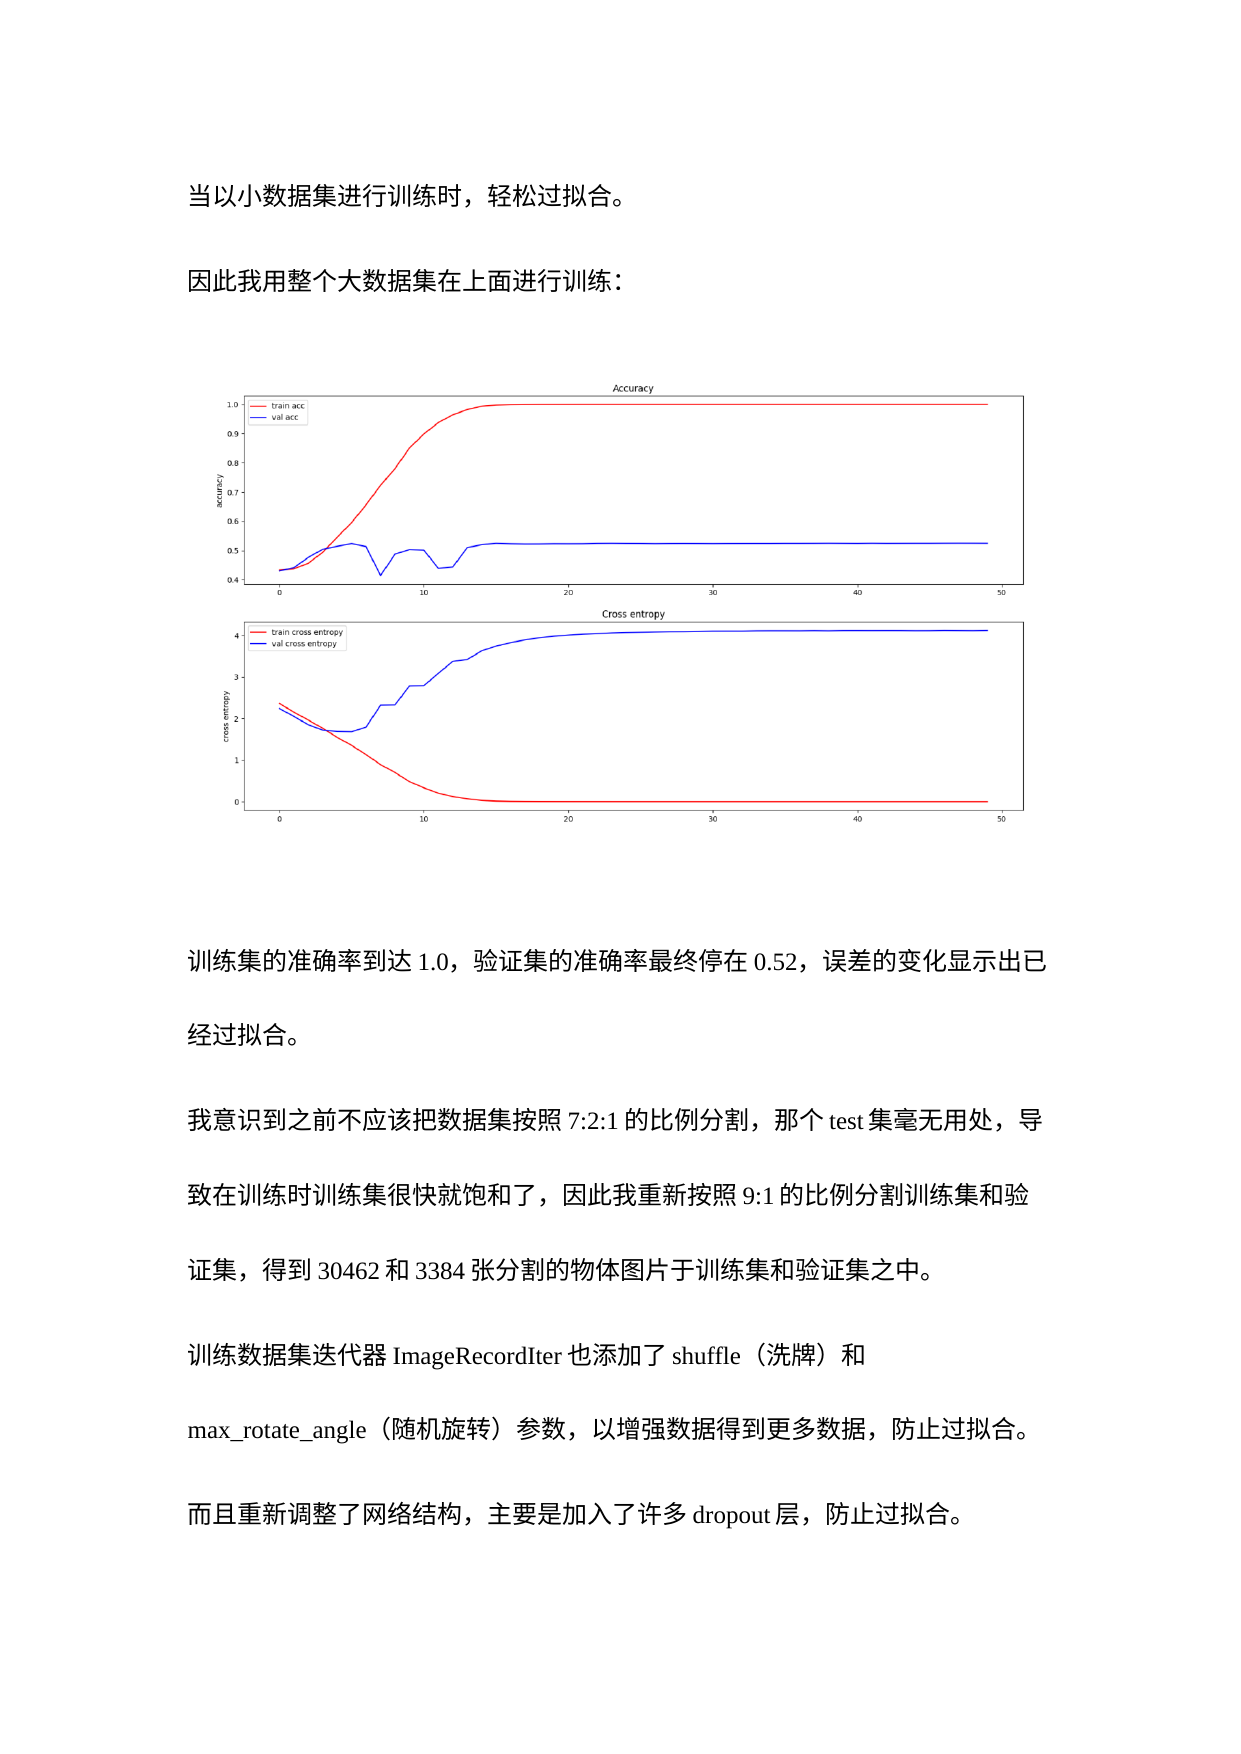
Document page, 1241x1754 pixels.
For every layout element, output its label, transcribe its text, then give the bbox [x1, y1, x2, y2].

picture [118, 332, 1123, 869]
text 训练集的准确率到达1.0，验证集的准确率最终停在0.52，误差的变化显示出已经过拟合。 [187, 869, 1053, 1066]
text 而且重新调整了网络结构，主要是加入了许多dropout层，防止过拟合。 [187, 1480, 1053, 1545]
text 我意识到之前不应该把数据集按照7:2:1的比例分割，那个test集毫无用处，导致在训练时训练集很快就饱和了，因此我重新按照9:1的比例分割训练集和验证集，得到30462和3384张分割的物体图片于训练集和验证集之中。 [187, 1086, 1053, 1301]
text 当以小数据集进行训练时，轻松过拟合。 [187, 162, 1053, 227]
text 因此我用整个大数据集在上面进行训练： [187, 247, 1053, 312]
text 训练数据集迭代器ImageRecordIter也添加了shuffle（洗牌）和max_rotate_angle（随机旋转）参数，以增强数据得到更多数据，防止过拟合。 [187, 1321, 1053, 1460]
